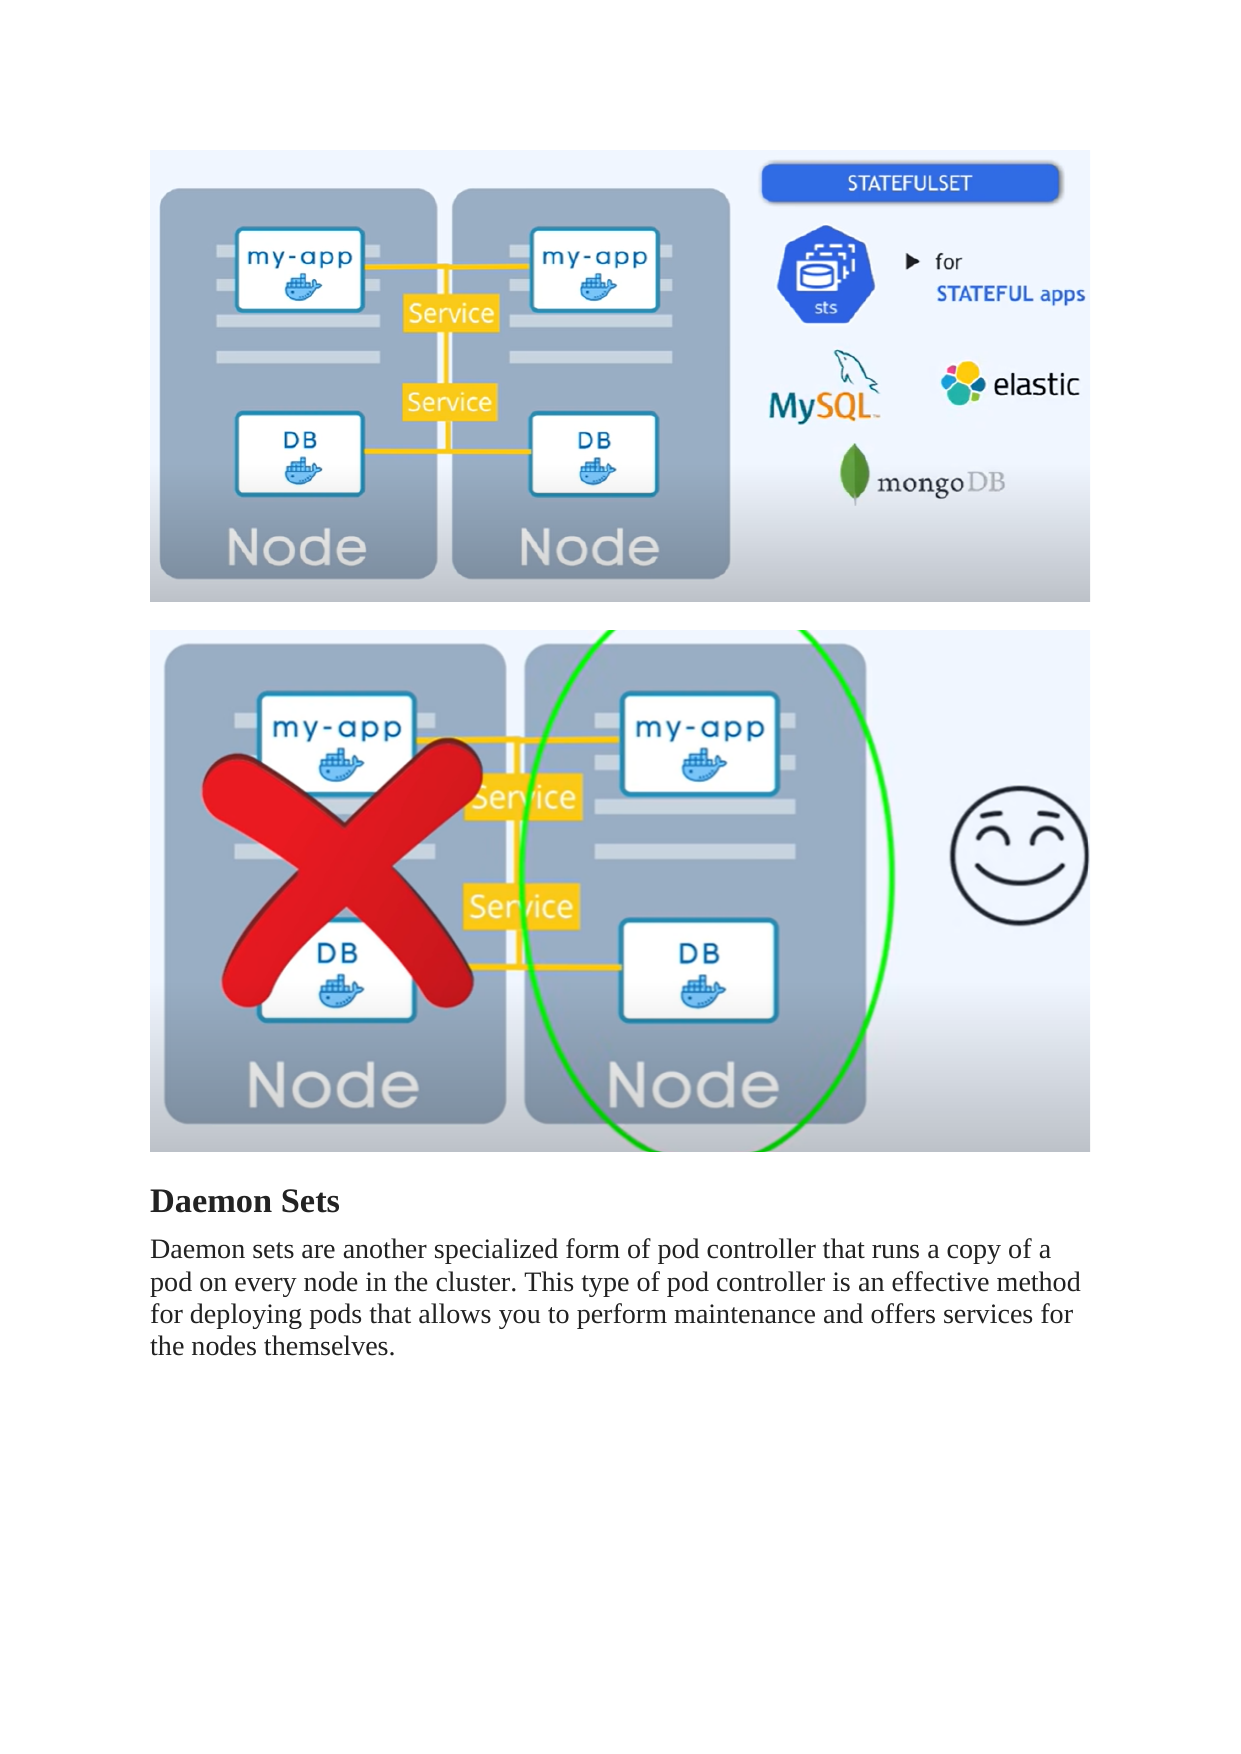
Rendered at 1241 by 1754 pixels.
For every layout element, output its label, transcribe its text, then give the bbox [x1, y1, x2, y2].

picture [150, 150, 1091, 602]
subtitle Daemon Sets [150, 1180, 1090, 1220]
picture [150, 630, 1091, 1152]
text Daemon sets are another specialized form of pod controller that runs a copy of a pod on every node in the cluster. This type of pod controller is an effective method for deploying pods that allows you to perform maintenance and offers services for the nodes themselves. [150, 1232, 1090, 1362]
